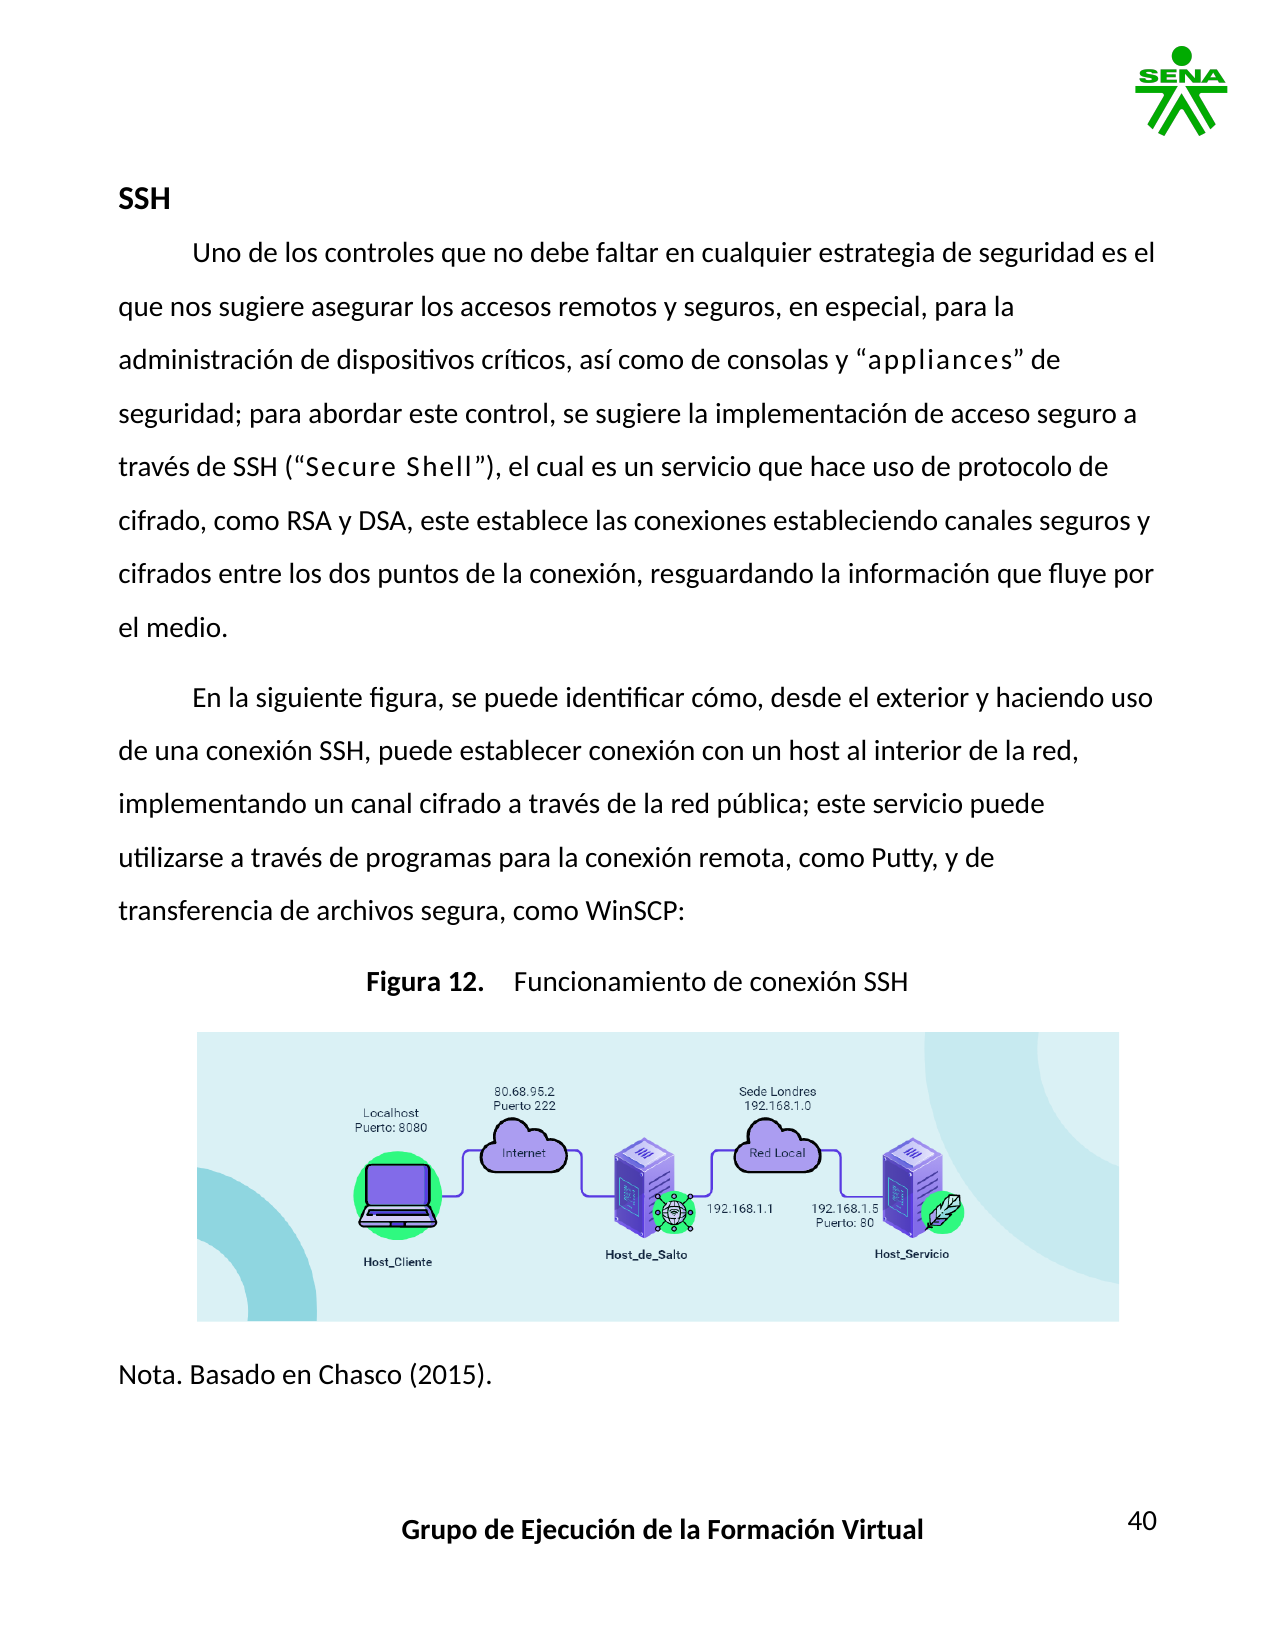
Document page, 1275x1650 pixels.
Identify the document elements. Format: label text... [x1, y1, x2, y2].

text Uno de los controles que no debe faltar en cualquier estrategia de seguridad es el que nos sugiere asegurar los accesos remotos y seguros, en especial, para la administración de dispositivos críticos, así como de consolas y “appliances” de seguridad; para abordar este control, se sugiere la implementación de acceso seguro a través de SSH (“Secure Shell”), el cual es un servicio que hace uso de protocolo de cifrado, como RSA y DSA, este establece las conexiones estableciendo canales seguros y cifrados entre los dos puntos de la conexión, resguardando la información que fluye por el medio. [118, 234, 1157, 644]
text En la siguiente figura, se puede identificar cómo, desde el exterior y haciendo uso de una conexión SSH, puede establecer conexión con un host al interior de la red, implementando un canal cifrado a través de la red pública; este servicio puede utilizarse a través de programas para la conexión remota, como Putty, y de transferencia de archivos segura, como WinSCP: [118, 679, 1157, 928]
text Nota. Basado en Chasco (2015). [118, 1356, 1157, 1392]
text Funcionamiento de conexión SSH [118, 963, 1157, 998]
subtitle SSH [118, 177, 1157, 218]
picture [1135, 46, 1228, 136]
picture [197, 1032, 1120, 1322]
